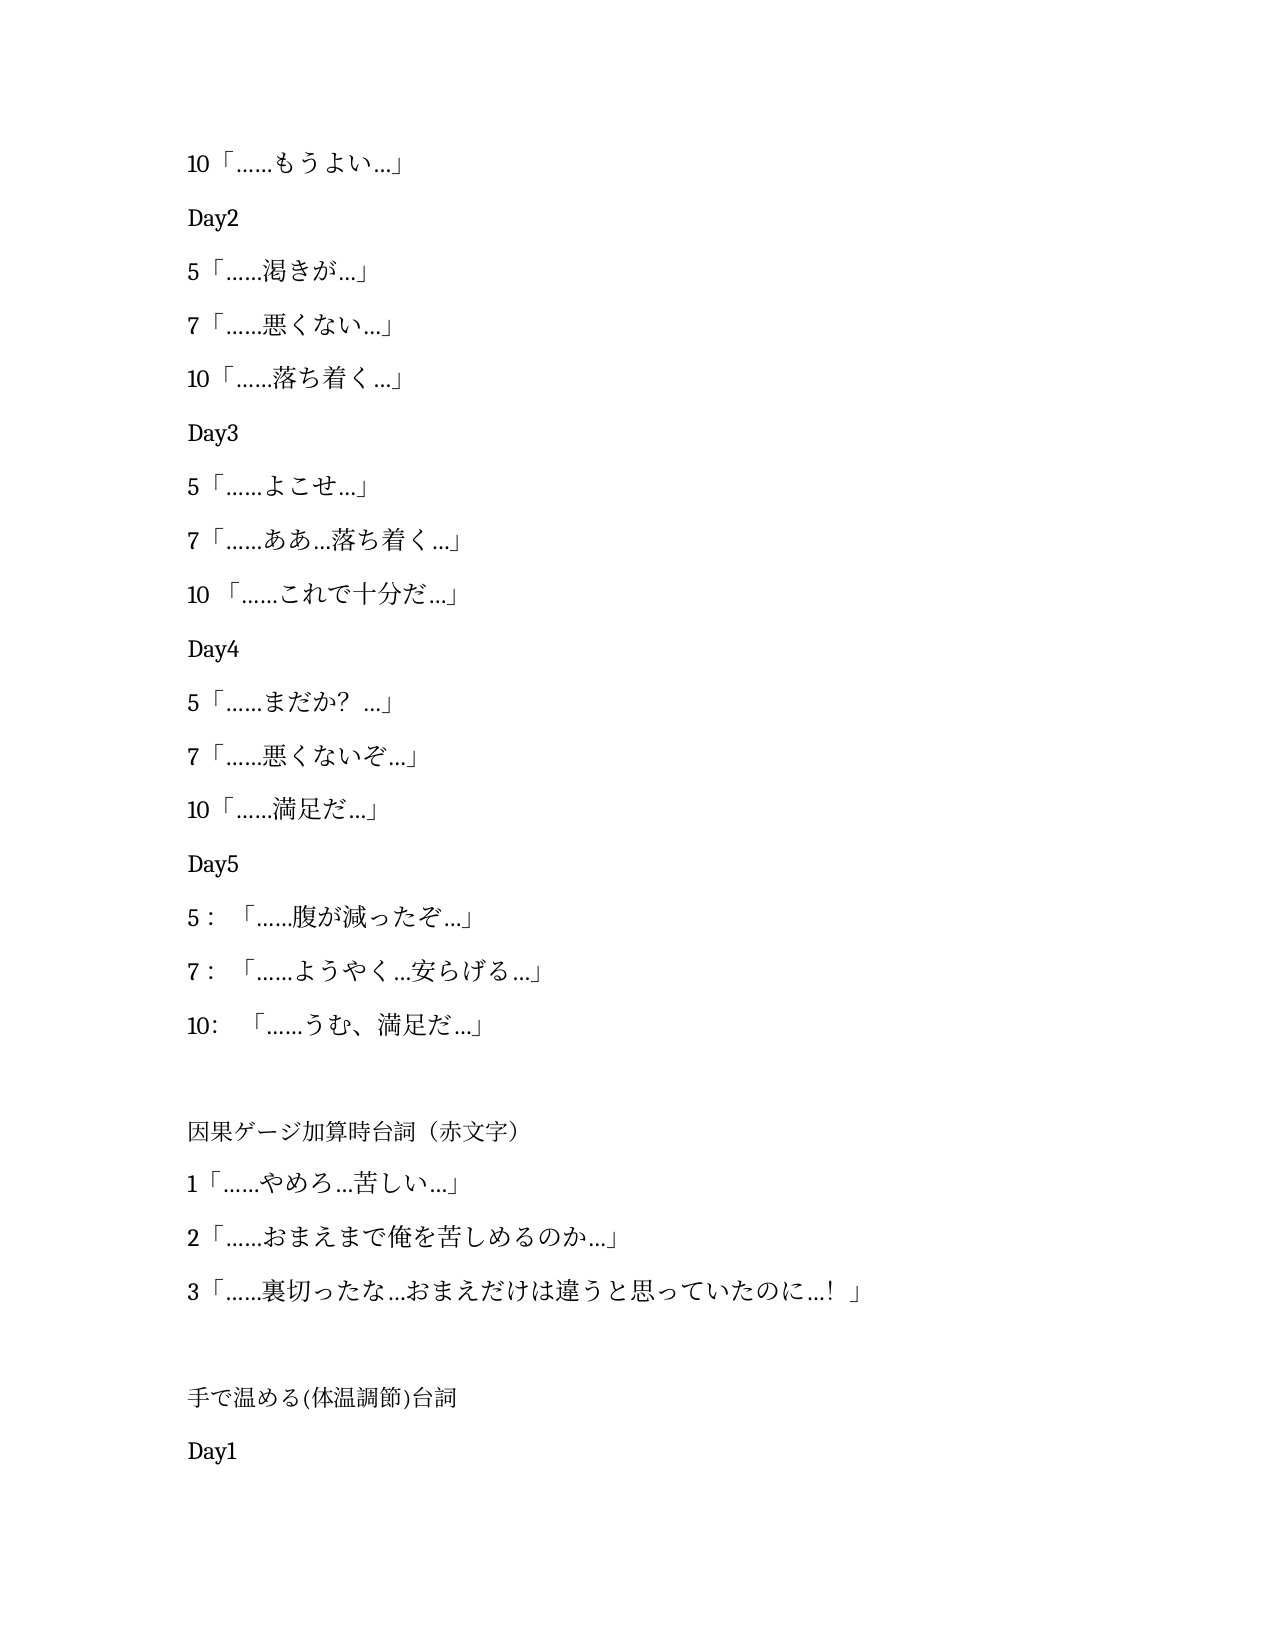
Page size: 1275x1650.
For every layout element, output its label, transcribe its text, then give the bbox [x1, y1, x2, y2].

text 1「……やめろ…苦しい…」 [187, 1170, 1087, 1199]
text 3「……裏切ったな…おまえだけは違うと思っていたのに…！」 [187, 1278, 1087, 1307]
text Day2 [187, 204, 1087, 233]
text 2「……おまえまで俺を苦しめるのか…」 [187, 1224, 1087, 1253]
text 手で温める(体温調節)台詞 [187, 1386, 1087, 1412]
text 10： 「……うむ、満足だ…」 [187, 1012, 1087, 1040]
text 7「……ああ…落ち着く…」 [187, 527, 1087, 556]
text Day3 [187, 419, 1087, 448]
text 10「……満足だ…」 [187, 796, 1087, 825]
text 5「……渇きが…」 [187, 258, 1087, 286]
text 7 ：「……ようやく…安らげる…」 [187, 958, 1087, 987]
text Day4 [187, 635, 1087, 663]
text 7「……悪くないぞ…」 [187, 742, 1087, 771]
text 因果ゲージ加算時台詞（赤文字） [187, 1119, 1087, 1146]
text 5 ：「……腹が減ったぞ…」 [187, 904, 1087, 933]
text 10「……落ち着く…」 [187, 365, 1087, 394]
text 7「……悪くない…」 [187, 312, 1087, 340]
text 5「……まだか？…」 [187, 688, 1087, 717]
text 5「……よこせ…」 [187, 473, 1087, 502]
text 10「……もうよい…」 [187, 150, 1087, 179]
text 10 「……これで十分だ…」 [187, 581, 1087, 609]
text Day5 [187, 850, 1087, 879]
text Day1 [187, 1437, 1087, 1466]
